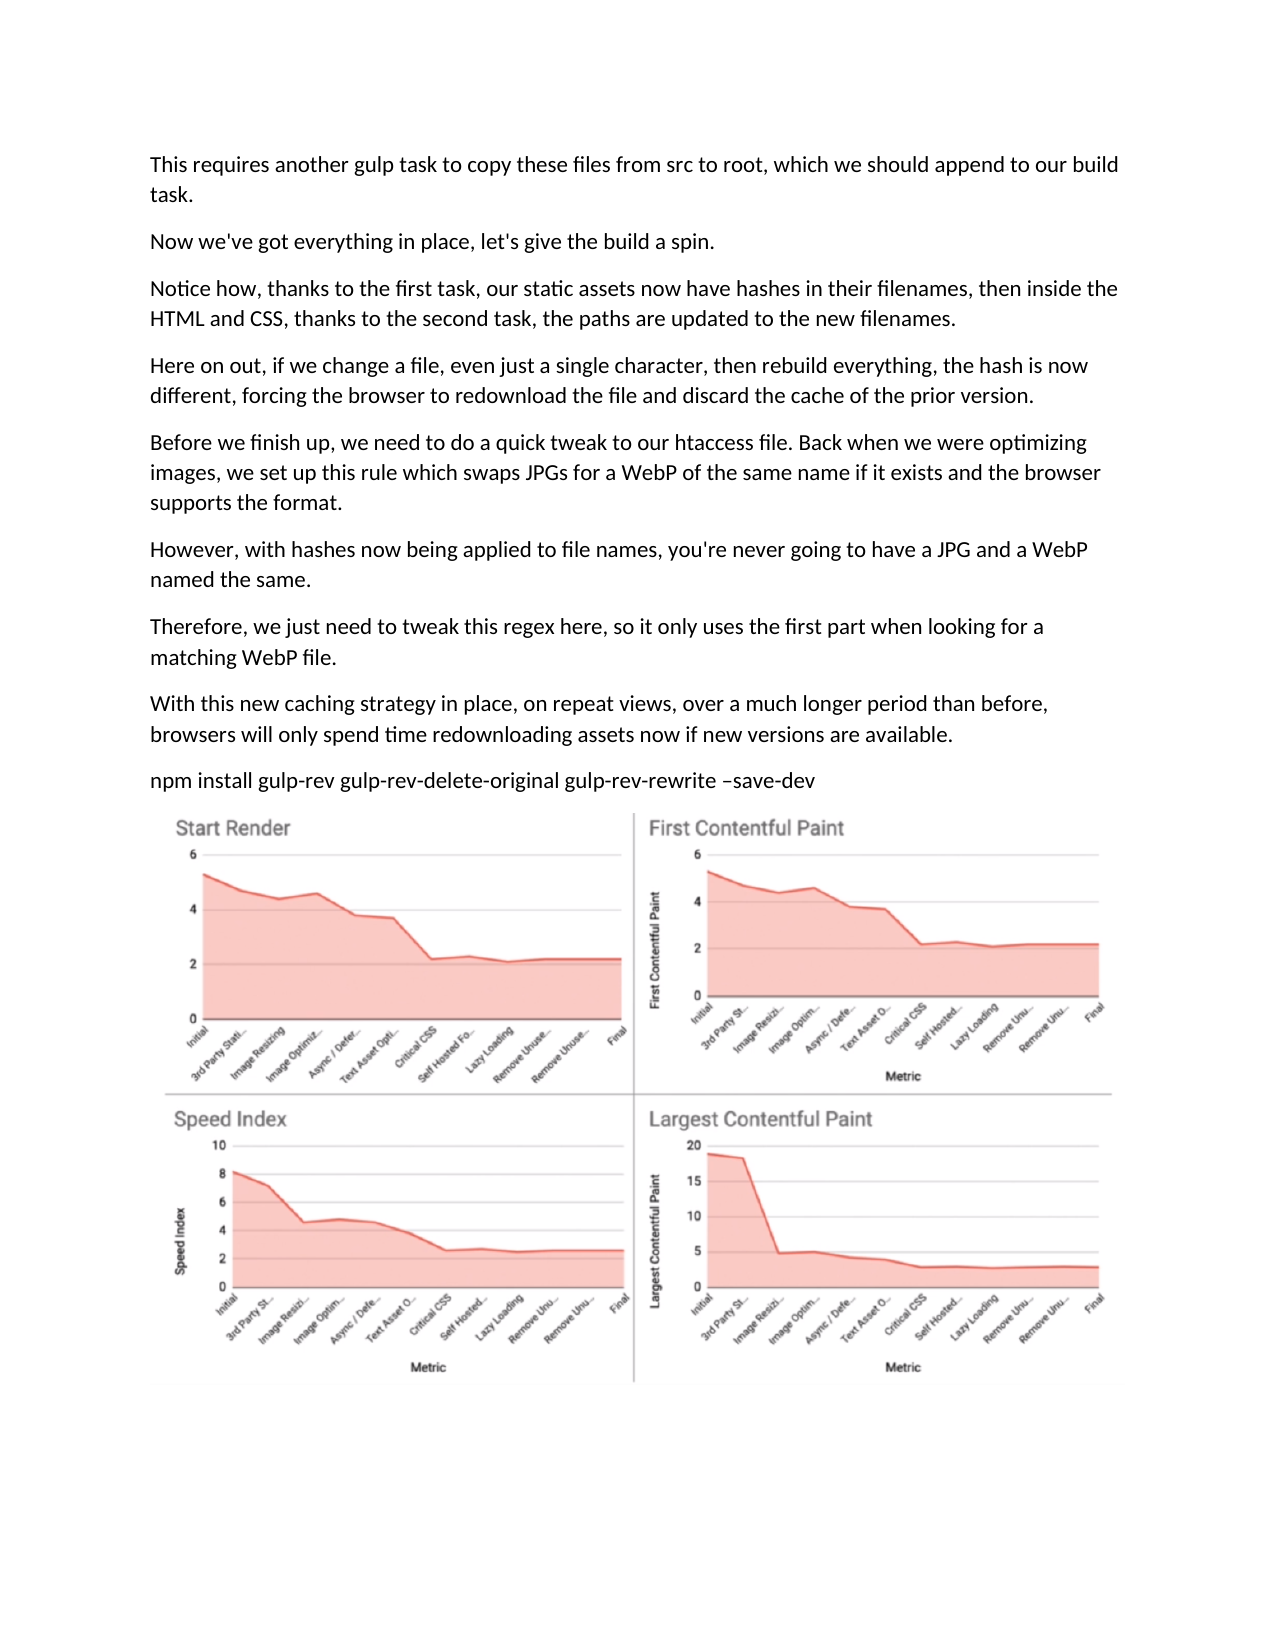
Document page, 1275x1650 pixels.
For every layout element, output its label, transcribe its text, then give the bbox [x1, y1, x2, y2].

text Therefore, we just need to tweak this regex here, so it only uses the first part when looking for a matching WebP file. [150, 612, 1125, 671]
text However, with hashes now being applied to file names, you're never going to have a JPG and a WebP named the same. [150, 535, 1125, 594]
text npm install gulp-rev gulp-rev-delete-original gulp-rev-rewrite –save-dev [150, 767, 1125, 795]
text Before we finish up, we need to do a quick tweak to our htaccess file. Back when we were optimizing images, we set up this rule which swaps JPGs for a WebP of the same name if it exists and the browser supports the format. [150, 428, 1125, 517]
text Notice how, thanks to the first task, our static assets now have hashes in their filenames, then inside the HTML and CSS, thanks to the second task, the paths are updated to the new filenames. [150, 274, 1125, 332]
text This requires another gulp task to copy these files from src to root, which we should append to our build task. [150, 150, 1125, 208]
picture [150, 813, 1125, 1385]
text Here on out, if we change a file, even just a single character, then rebuild everything, the hash is now different, forcing the browser to redownload the file and discard the cache of the prior version. [150, 351, 1125, 409]
text Now we've got everything in place, let's give the build a spin. [150, 227, 1125, 255]
text With this new caching strategy in place, on repeat views, over a much longer period than before, browsers will only spend time redownloading assets now if new versions are available. [150, 689, 1125, 748]
